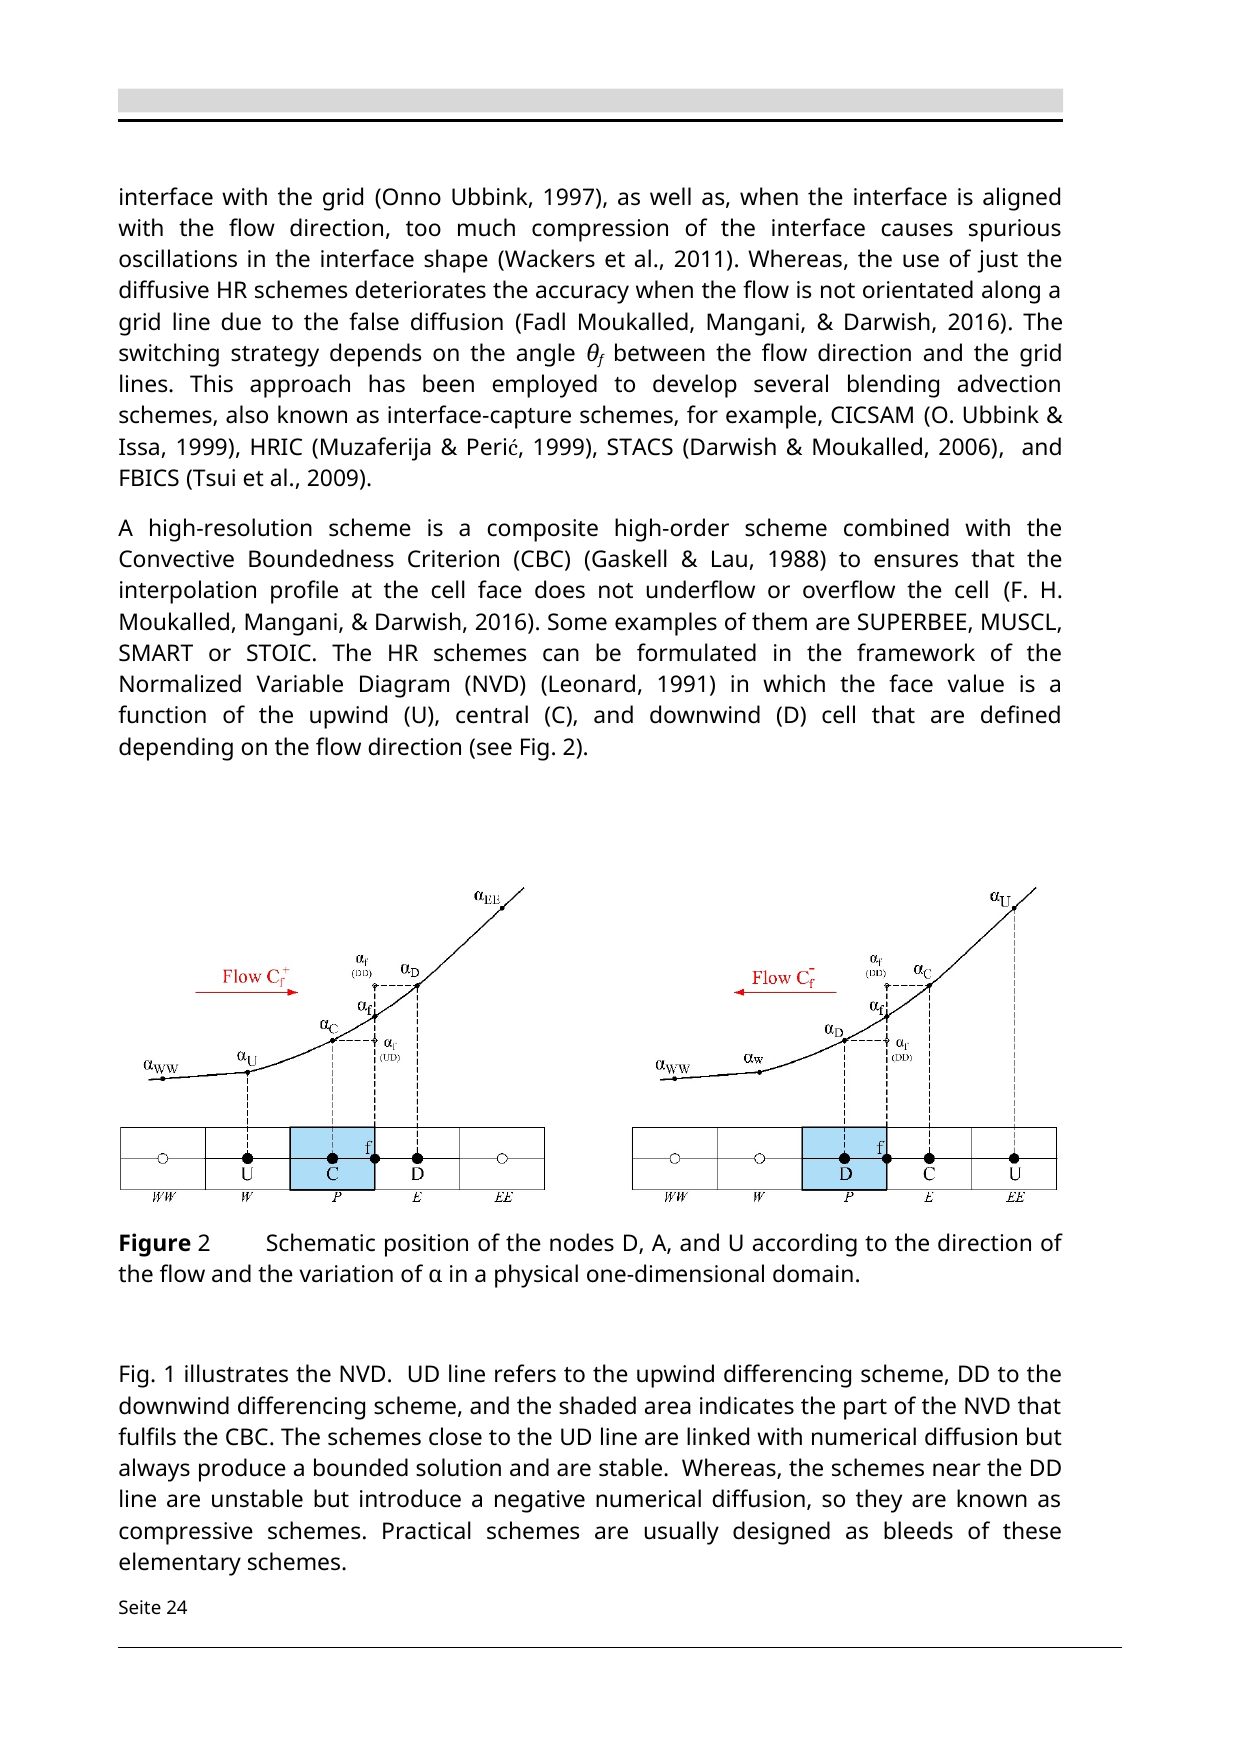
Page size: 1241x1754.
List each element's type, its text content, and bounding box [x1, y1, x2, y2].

picture [118, 880, 1063, 1209]
text Fig. 1 illustrates the NVD. UD line refers to the upwind differencing scheme, DD to the downwind differencing scheme, and the shaded area indicates the part of the NVD that fulfils the CBC. The schemes close to the UD line are linked with numerical diffusion but always produce a bounded solution and are stable. Whereas, the schemes near the DD line are unstable but introduce a negative numerical diffusion, so they are known as compressive schemes. Practical schemes are usually designed as bleeds of these elementary schemes. [118, 1358, 1063, 1577]
text A high-resolution scheme is a composite high-order scheme combined with the Convective Boundedness Criterion (CBC) (Gaskell & Lau, 1988) to ensures that the interpolation profile at the cell face does not underflow or overflow the cell (F. H. Moukalled, Mangani, & Darwish, 2016). Some examples of them are SUPERBEE, MUSCL, SMART or STOIC. The HR schemes can be formulated in the framework of the Normalized Variable Diagram (NVD) (Leonard, 1991) in which the face value is a function of the upwind (U), central (C), and downwind (D) cell that are defined depending on the flow direction (see Fig. 2). [118, 512, 1063, 762]
text Figure 2 Schematic position of the nodes D, A, and U according to the direction of the flow and the variation of α in a physical one-dimensional domain. [118, 1227, 1063, 1289]
